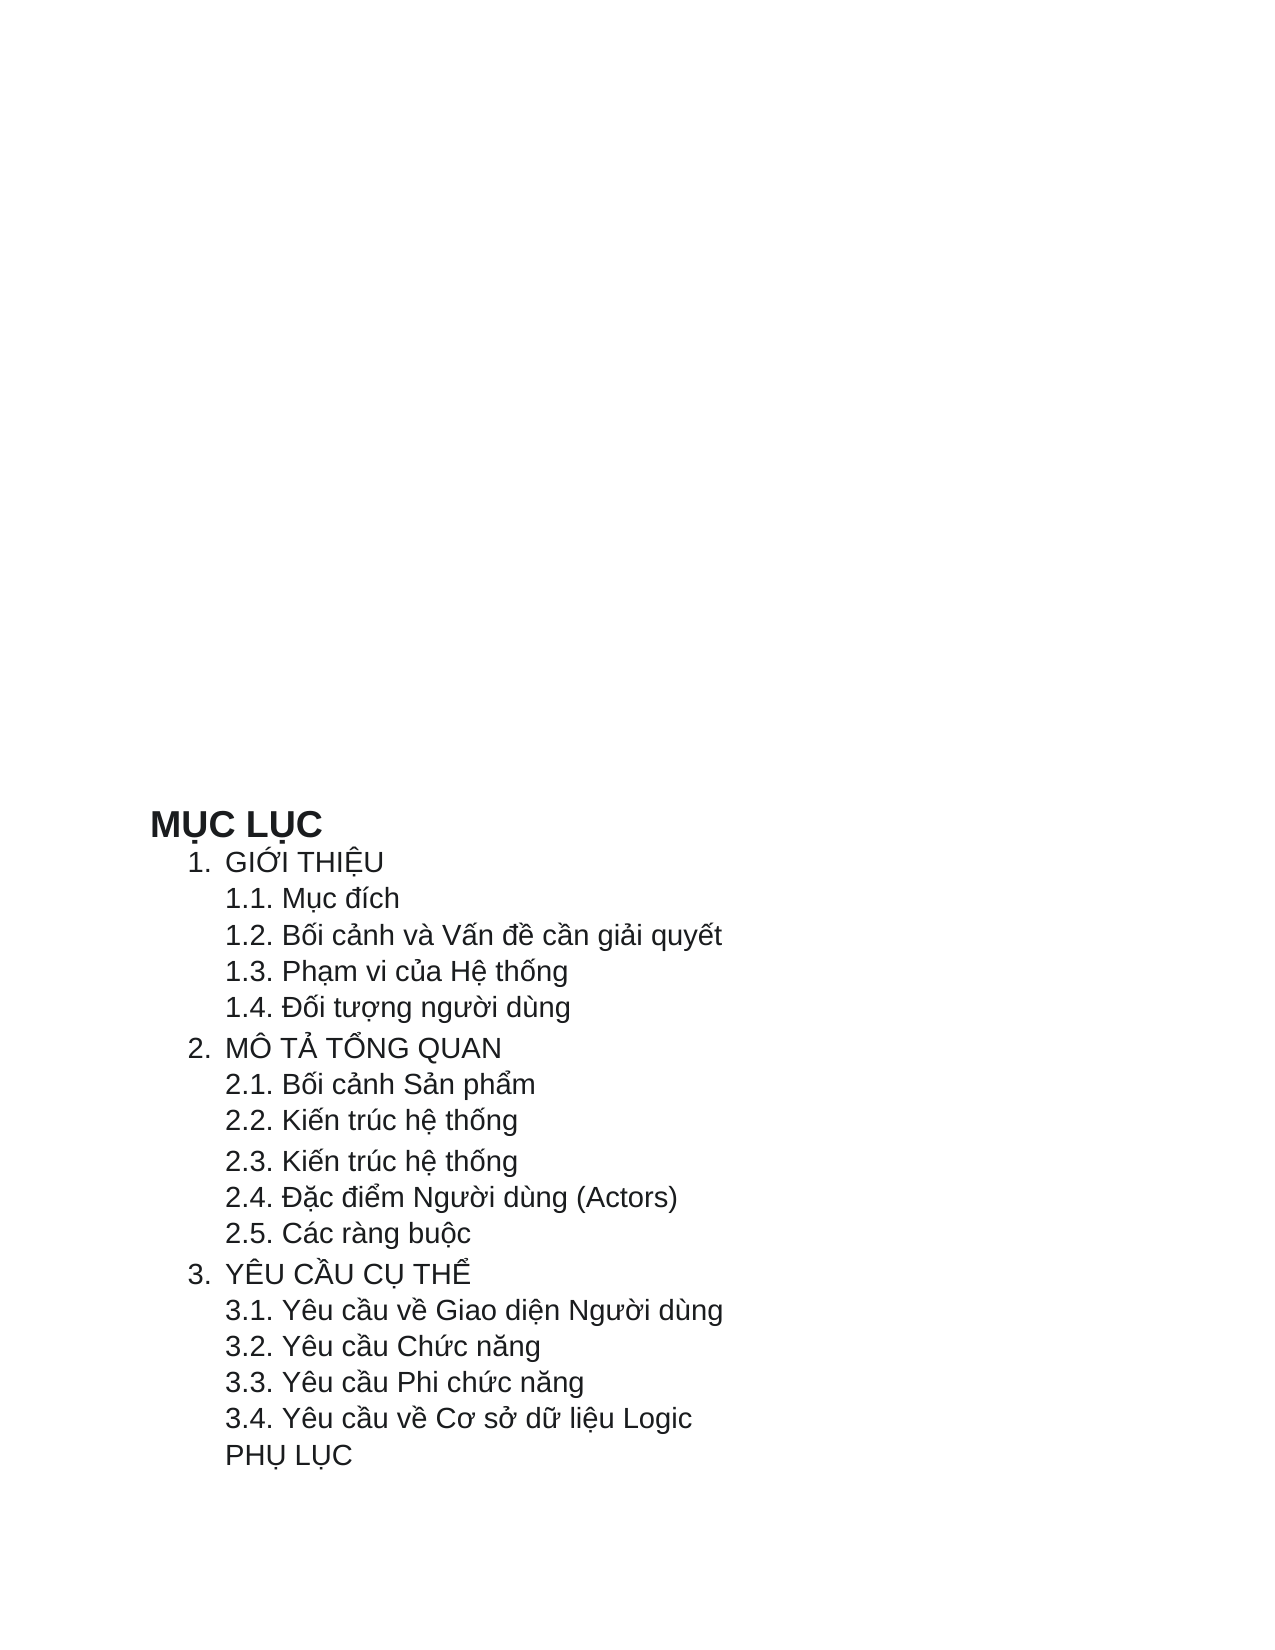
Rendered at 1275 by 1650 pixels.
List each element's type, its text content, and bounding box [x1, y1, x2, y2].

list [187, 1257, 1125, 1471]
text 2.3. Kiến trúc hệ thống 2.4. Đặc điểm Người dùng (Actors) 2.5. Các ràng buộc [225, 1144, 1125, 1249]
list GIỚI THIỆU 1.1. Mục đích 1.2. Bối cảnh và Vấn đề cần giải quyết 1.3. Phạm vi của Hệ thống 1.4. Đối tượng người dùng [187, 845, 1125, 1023]
subtitle MỤC LỤC [150, 802, 1125, 845]
list MÔ TẢ TỔNG QUAN 2.1. Bối cảnh Sản phẩm 2.2. Kiến trúc hệ thống [187, 1031, 1125, 1136]
